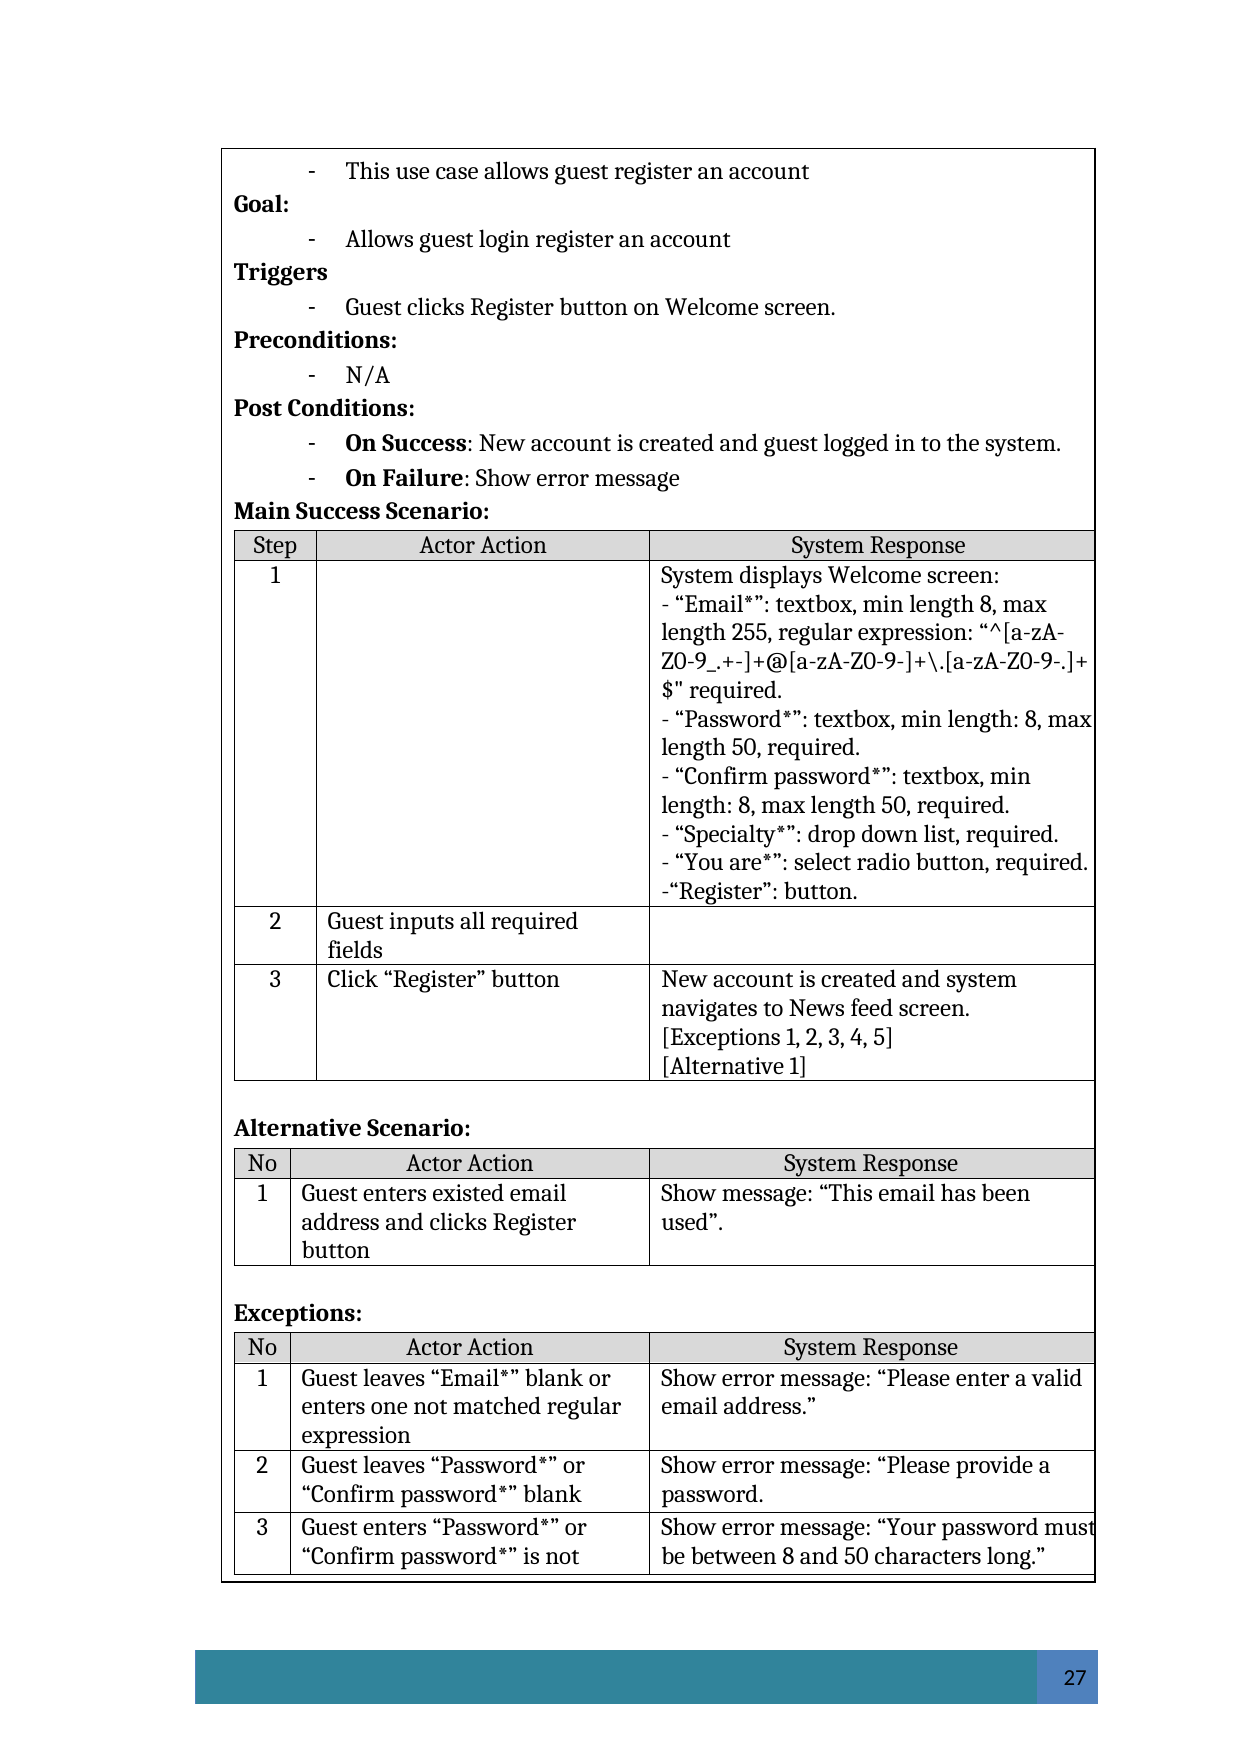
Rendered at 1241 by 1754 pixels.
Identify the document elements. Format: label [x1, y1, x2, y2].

table_cell [222, 149, 1094, 1581]
